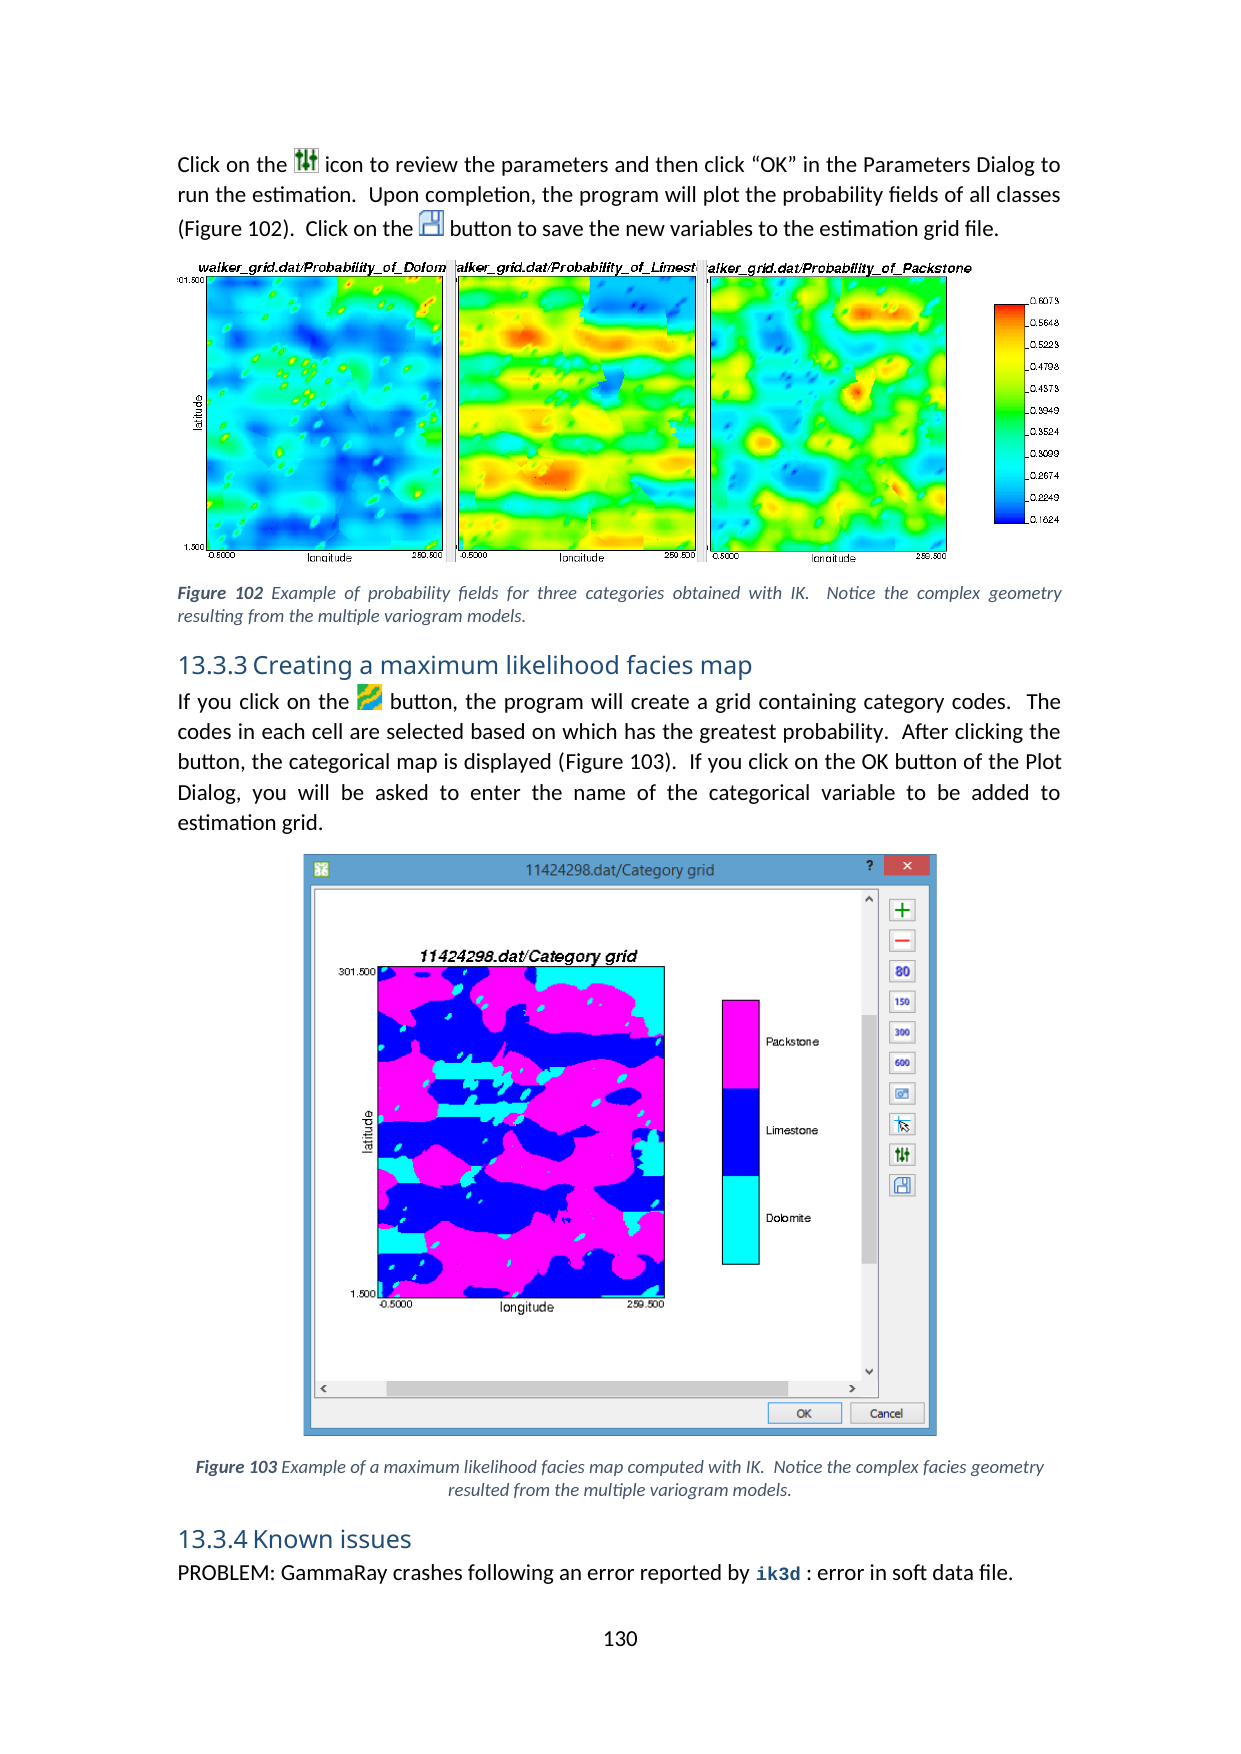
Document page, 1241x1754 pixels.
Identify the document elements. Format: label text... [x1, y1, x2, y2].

picture [357, 684, 383, 710]
picture [418, 210, 444, 236]
picture [373, 703, 383, 710]
picture [303, 854, 937, 1436]
text PROBLEM: GammaRay crashes following an error reported by ik3d : error in soft data file. [177, 1558, 1063, 1586]
text If you click on the button, the program will create a grid containing category codes. The codes in each cell are selected based on which has the greatest probability. After clicking the button, the categorical map is displayed (Figure 101). If you click on the OK button of the Plot Dialog, you will be asked to enter the name of the categorical variable to be added to estimation grid. [177, 684, 1063, 836]
subtitle Creating a maximum likelihood facies map [177, 648, 1063, 682]
text Click on the icon to review the parameters and then click “OK” in the Parameters Dialog to run the estimation. Upon completion, the program will plot the probability fields of all classes (Figure 100). Click on the button to save the new variables to the estimation grid file. [177, 148, 1063, 242]
text Figure 102 Example of probability fields for three categories obtained with IK. Notice the complex geometry resulting from the multiple variogram models. [177, 581, 1063, 627]
subtitle Known issues [177, 1522, 1063, 1556]
picture [295, 149, 318, 172]
picture [177, 260, 1062, 562]
text Figure 103 Example of a maximum likelihood facies map computed with IK. Notice the complex facies geometry resulted from the multiple variogram models. [177, 1455, 1063, 1501]
